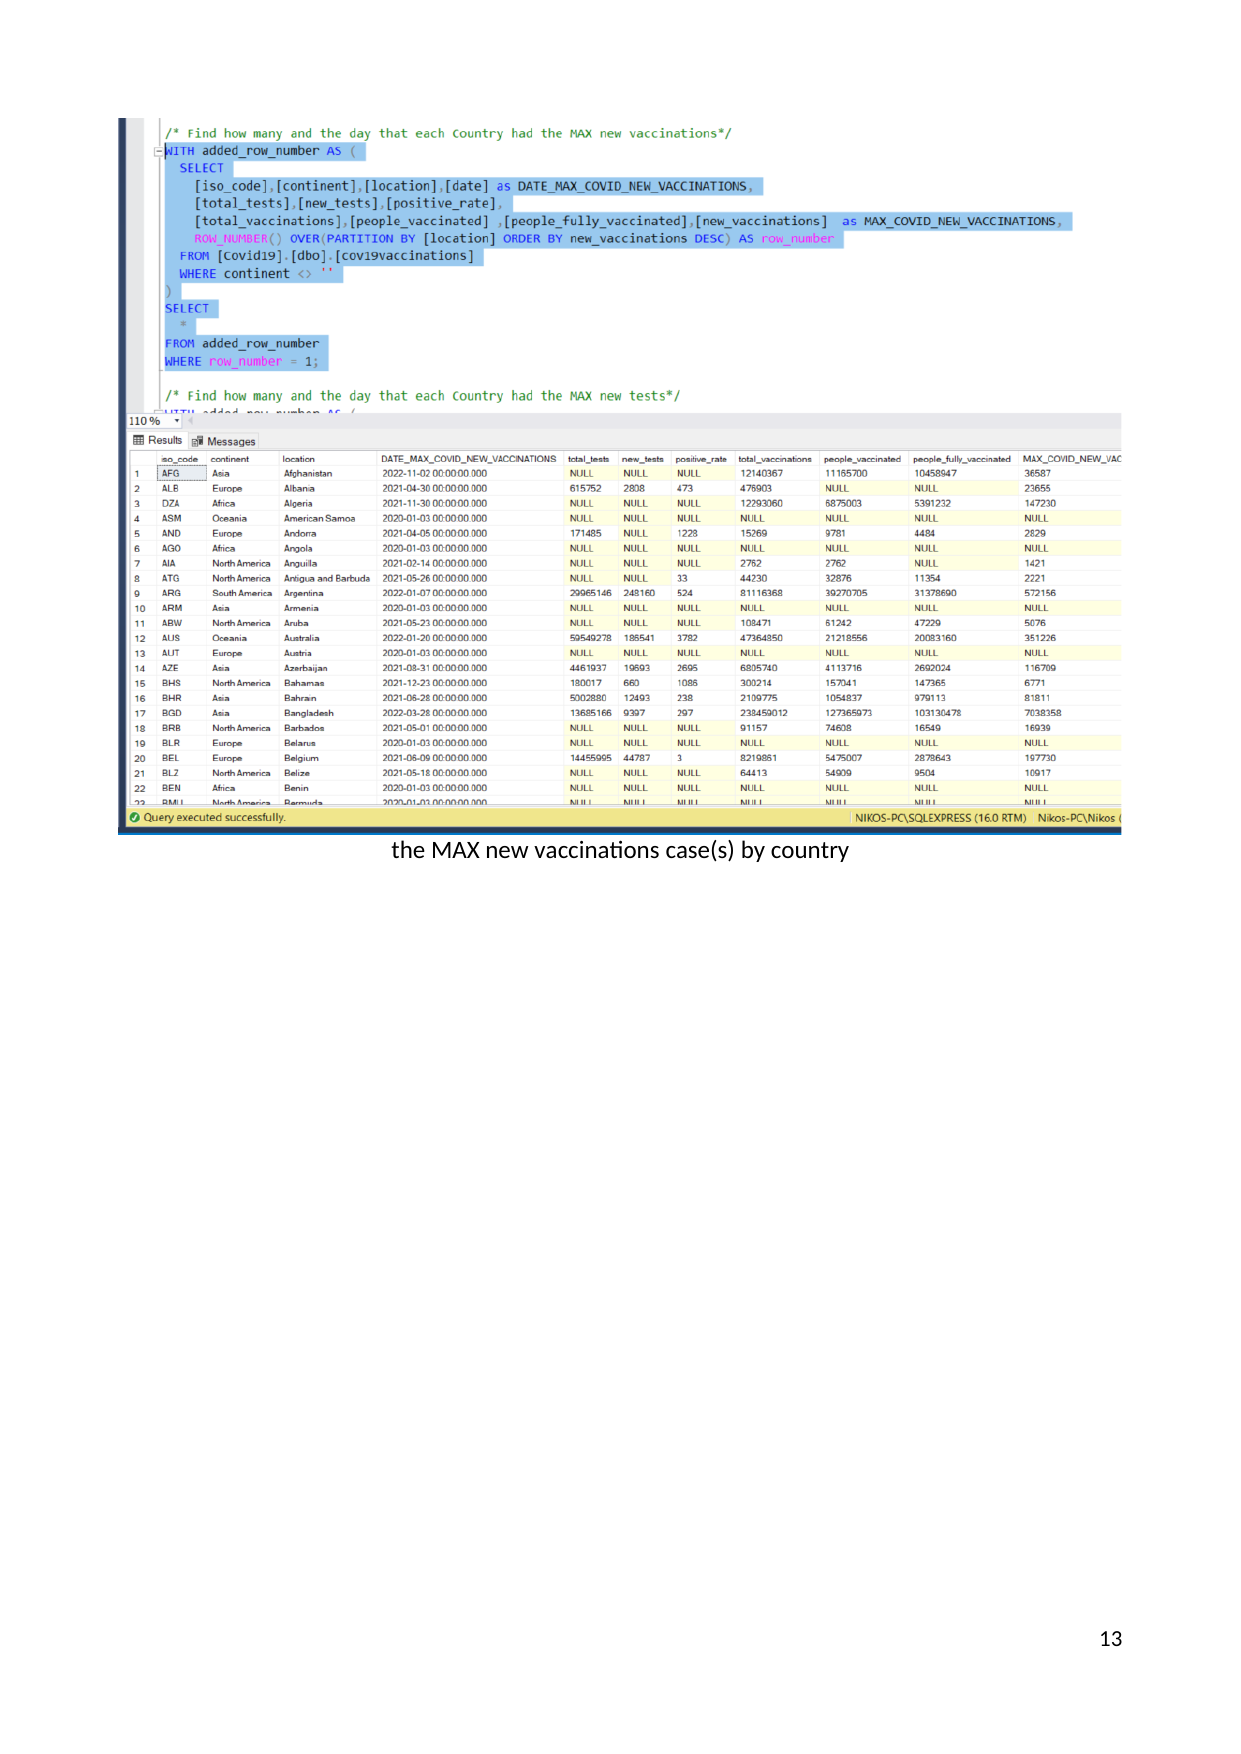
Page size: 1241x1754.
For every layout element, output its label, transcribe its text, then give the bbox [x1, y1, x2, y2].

text the MAX new vaccinations case(s) by country [118, 835, 1122, 865]
picture [118, 118, 1122, 835]
